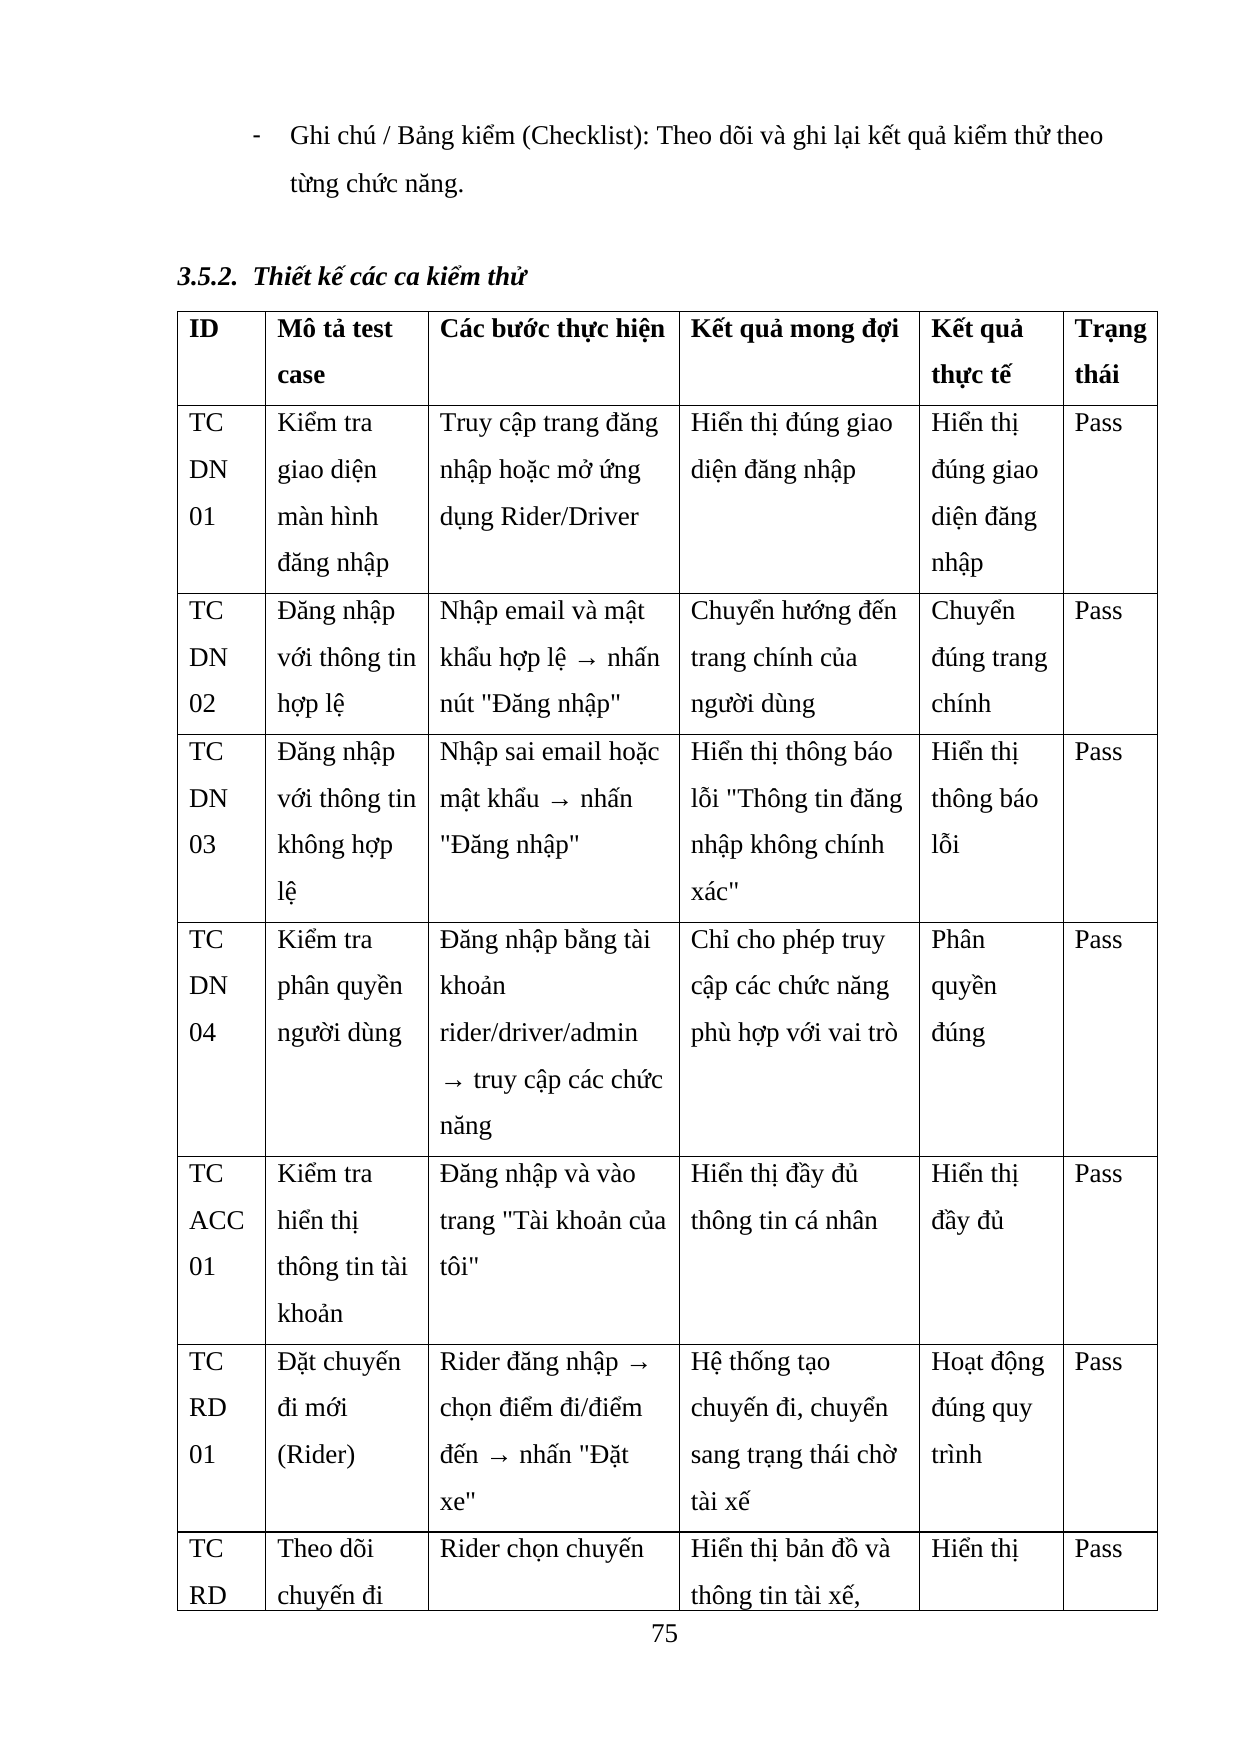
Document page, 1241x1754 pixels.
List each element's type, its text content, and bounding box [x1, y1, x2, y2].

table_cell Nhập sai email hoặc mật khẩu → nhấn "Đăng nhập" [429, 735, 679, 922]
table_cell Hoạt động đúng quy trình [920, 1345, 1063, 1531]
table_cell Hiển thị đúng giao diện đăng nhập [920, 406, 1063, 593]
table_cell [429, 1533, 679, 1610]
table_header Mô tả test case [266, 312, 428, 405]
table_cell Đăng nhập với thông tin hợp lệ [266, 594, 428, 734]
table_header Các bước thực hiện [429, 312, 679, 405]
table_cell Phân quyền đúng [920, 923, 1063, 1156]
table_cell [680, 1533, 919, 1610]
table_header Kết quả mong đợi [680, 312, 919, 405]
subtitle Thiết kế các ca kiểm thử [177, 260, 1152, 291]
table_cell Hiển thị đúng [920, 1533, 1063, 1610]
table_cell Hiển thị đầy đủ [920, 1157, 1063, 1344]
table_cell Pass [1064, 735, 1157, 922]
table_cell TC DN 03 [178, 735, 265, 922]
table_header ID [178, 312, 265, 405]
table_cell TC DN 01 [178, 406, 265, 593]
table_cell Pass [1064, 923, 1157, 1156]
table_cell Hiển thị đúng giao diện đăng nhập [680, 406, 919, 593]
table_cell Truy cập trang đăng nhập hoặc mở ứng dụng Rider/Driver [429, 406, 679, 593]
table_cell Rider đăng nhập → chọn điểm đi/điểm đến → nhấn "Đặt xe" [429, 1345, 679, 1531]
table_cell Đăng nhập bằng tài khoản rider/driver/admin → truy cập các chức năng [429, 923, 679, 1156]
table_cell Chuyển đúng trang chính [920, 594, 1063, 734]
table_cell Pass [1064, 1157, 1157, 1344]
table_cell Hiển thị thông báo lỗi [920, 735, 1063, 922]
table_cell TC DN 02 [178, 594, 265, 734]
table_cell Pass [1064, 1345, 1157, 1531]
table_cell Hiển thị thông báo lỗi "Thông tin đăng nhập không chính xác" [680, 735, 919, 922]
table_cell TC RD 02 [178, 1533, 265, 1610]
table_cell Chuyển hướng đến trang chính của người dùng [680, 594, 919, 734]
table_cell Hiển thị đầy đủ thông tin cá nhân [680, 1157, 919, 1344]
table_cell Nhập email và mật khẩu hợp lệ → nhấn nút "Đăng nhập" [429, 594, 679, 734]
table_cell Kiểm tra hiển thị thông tin tài khoản [266, 1157, 428, 1344]
table_cell Hệ thống tạo chuyến đi, chuyển sang trạng thái chờ tài xế [680, 1345, 919, 1531]
table_cell TC RD 01 [178, 1345, 265, 1531]
table_cell Pass [1064, 594, 1157, 734]
table_cell Đặt chuyến đi mới (Rider) [266, 1345, 428, 1531]
list Ghi chú / Bảng kiểm (Checklist): Theo dõi và ghi lại kết quả kiểm thử theo từng chức năng. [252, 118, 1152, 198]
table_cell Đăng nhập và vào trang "Tài khoản của tôi" [429, 1157, 679, 1344]
table_cell Kiểm tra phân quyền người dùng [266, 923, 428, 1156]
table_cell TC DN 04 [178, 923, 265, 1156]
table_cell Chỉ cho phép truy cập các chức năng phù hợp với vai trò [680, 923, 919, 1156]
table_cell Đăng nhập với thông tin không hợp lệ [266, 735, 428, 922]
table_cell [266, 1533, 428, 1610]
table_header Kết quả thực tế [920, 312, 1063, 405]
table_cell TC ACC 01 [178, 1157, 265, 1344]
table_header Trạng thái [1064, 312, 1157, 405]
table_cell Kiểm tra giao diện màn hình đăng nhập [266, 406, 428, 593]
table_cell Pass [1064, 406, 1157, 593]
table_cell Pass [1064, 1533, 1157, 1610]
